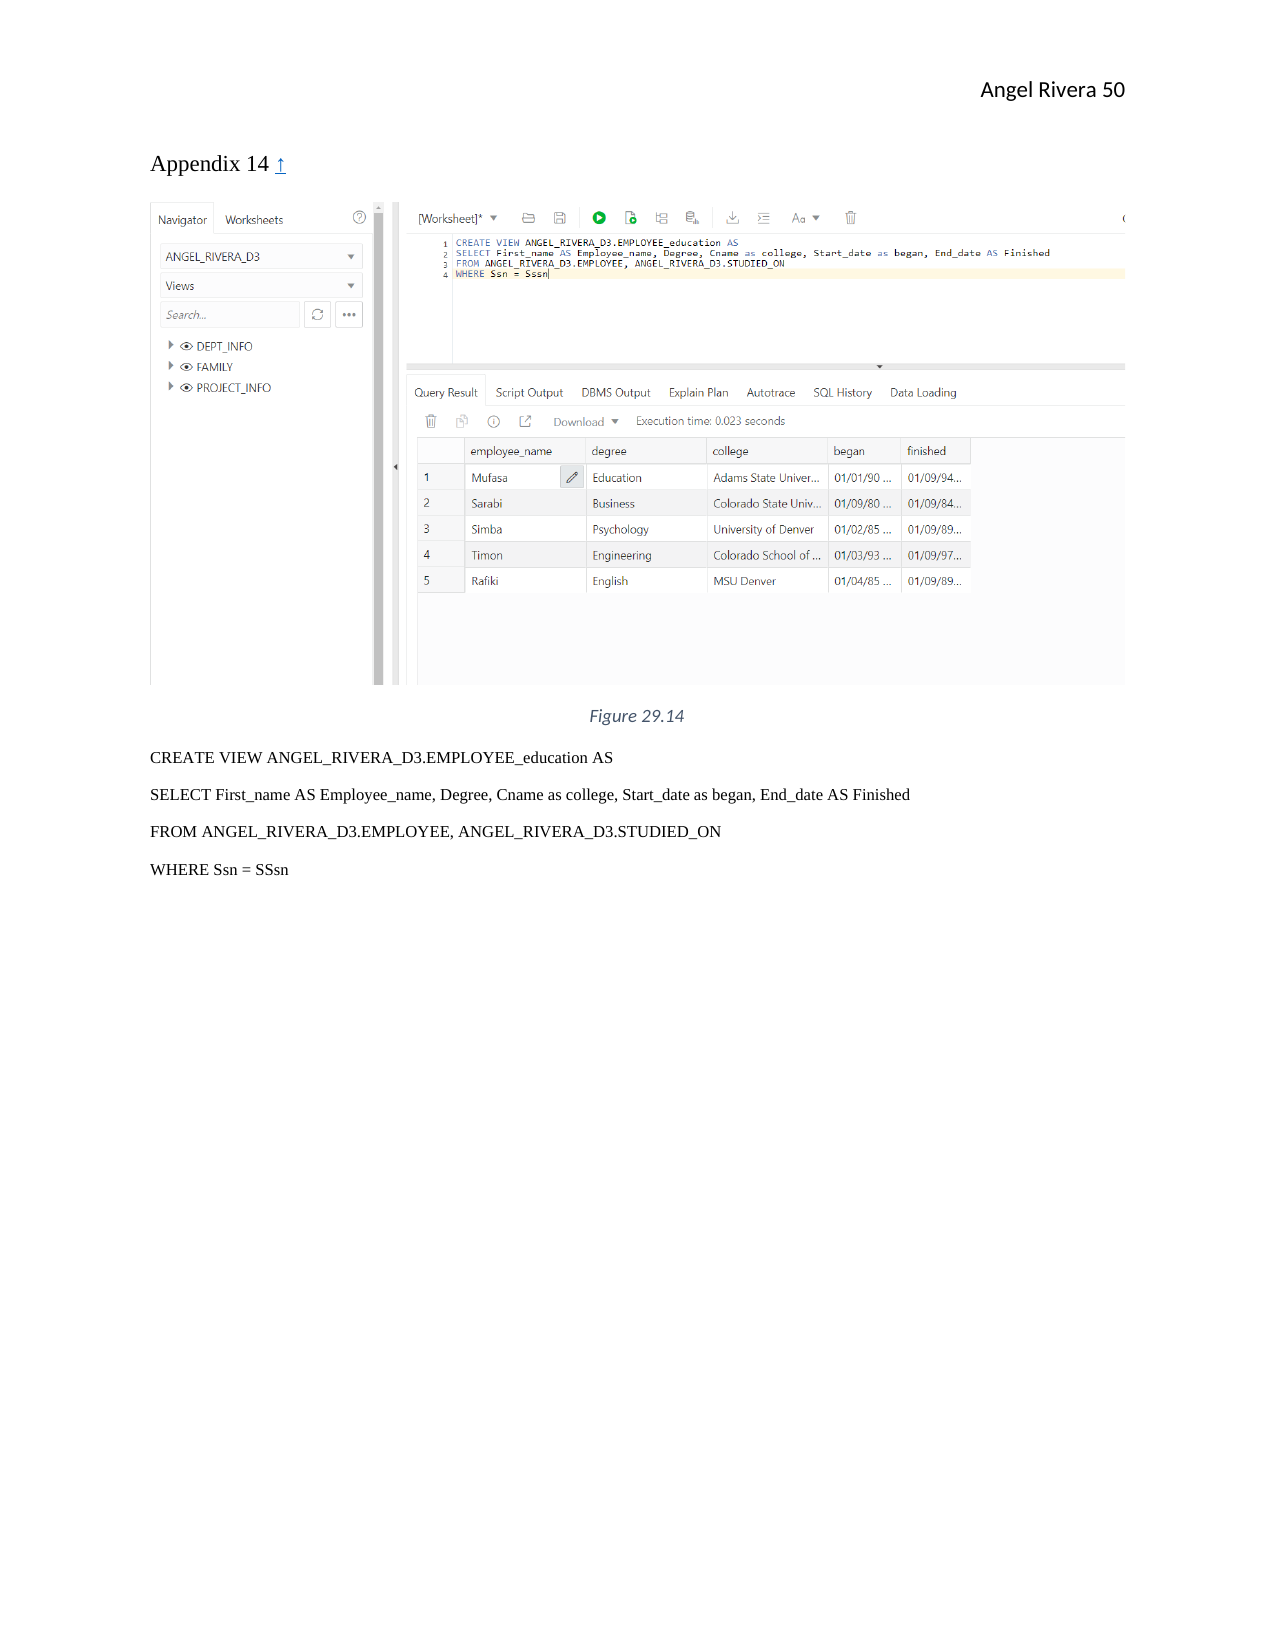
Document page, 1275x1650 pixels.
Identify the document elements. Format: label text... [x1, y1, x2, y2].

text FROM ANGEL_RIVERA_D3.EMPLOYEE, ANGEL_RIVERA_D3.STUDIED_ON [150, 822, 1125, 841]
text WHERE Ssn = SSsn [150, 859, 1125, 879]
text Figure 29.14 [150, 704, 1125, 727]
text CREATE VIEW ANGEL_RIVERA_D3.EMPLOYEE_education AS [150, 748, 1125, 767]
picture [150, 193, 1125, 685]
text SELECT First_name AS Employee_name, Degree, Cname as college, Start_date as began, End_date AS Finished [150, 785, 1125, 804]
text Appendix 14 ↑ [150, 150, 1125, 176]
